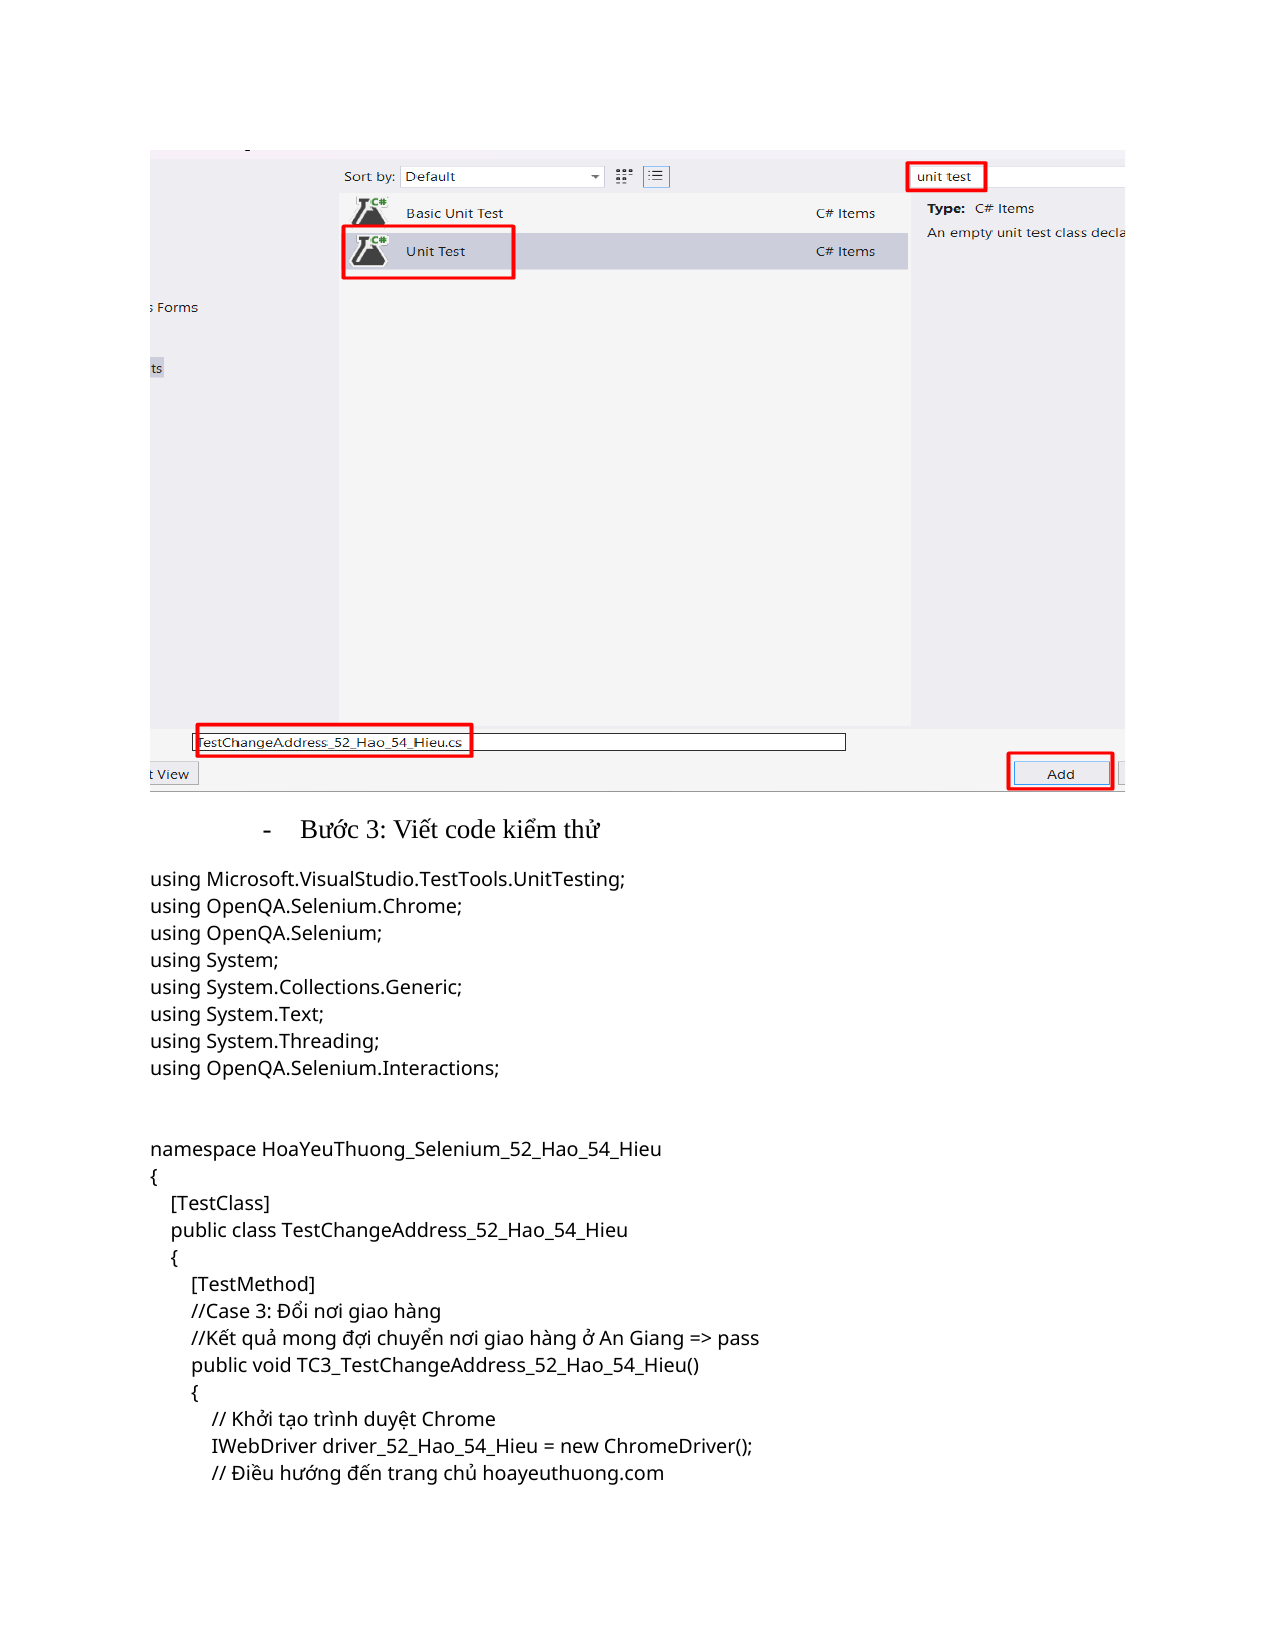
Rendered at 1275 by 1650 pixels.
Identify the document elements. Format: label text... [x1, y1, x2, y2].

text public void TC3_TestChangeAddress_52_Hao_54_Hieu() [150, 1351, 1125, 1378]
text // Điều hướng đến trang chủ hoayeuthuong.com [150, 1459, 1125, 1486]
text IWebDriver driver_52_Hao_54_Hieu = new ChromeDriver(); [150, 1432, 1125, 1459]
text { [150, 1243, 1125, 1270]
text using Microsoft.VisualStudio.TestTools.UnitTesting; [150, 865, 1125, 892]
text using System.Threading; [150, 1027, 1125, 1054]
text //Case 3: Đổi nơi giao hàng [150, 1297, 1125, 1324]
text [TestClass] [150, 1189, 1125, 1216]
text { [150, 1162, 1125, 1189]
text [TestMethod] [150, 1270, 1125, 1297]
text // Khởi tạo trình duyệt Chrome [150, 1405, 1125, 1432]
text using OpenQA.Selenium.Chrome; [150, 892, 1125, 919]
text //Kết quả mong đợi chuyển nơi giao hàng ở An Giang => pass [150, 1324, 1125, 1351]
text using System.Collections.Generic; [150, 973, 1125, 1000]
text using System.Text; [150, 1000, 1125, 1027]
text using OpenQA.Selenium; [150, 919, 1125, 946]
text namespace HoaYeuThuong_Selenium_52_Hao_54_Hieu [150, 1135, 1125, 1162]
list Bước 3: Viết code kiểm thử [262, 813, 1125, 844]
picture [150, 150, 1125, 792]
text public class TestChangeAddress_52_Hao_54_Hieu [150, 1216, 1125, 1243]
text using OpenQA.Selenium.Interactions; [150, 1054, 1125, 1081]
text { [150, 1378, 1125, 1405]
text using System; [150, 946, 1125, 973]
